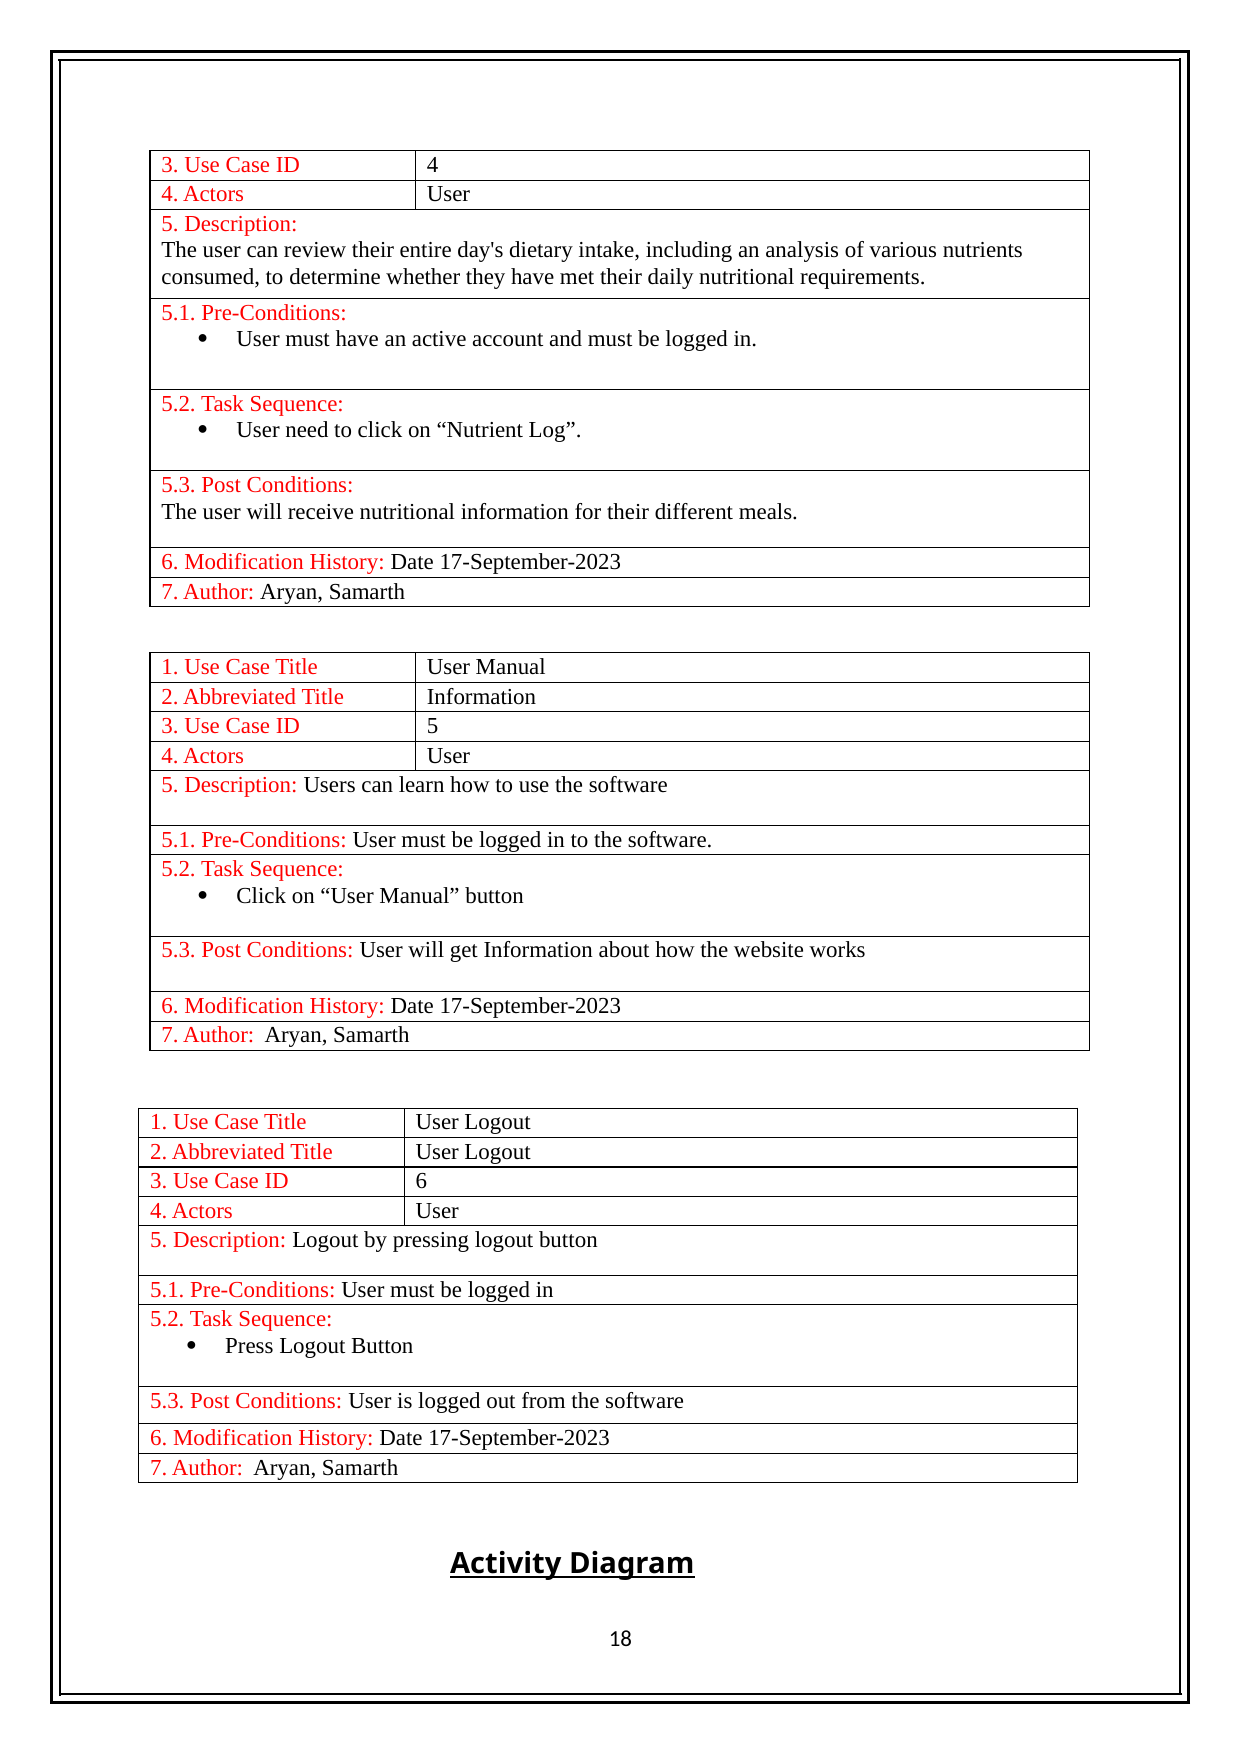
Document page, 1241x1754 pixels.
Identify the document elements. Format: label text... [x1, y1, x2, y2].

table_cell 6. Modification History: Date 17-September-2023 [139, 1424, 1077, 1452]
table_cell 6. Modification History: Date 17-September-2023 [151, 548, 1089, 577]
table_cell User Logout [405, 1138, 1077, 1166]
table_cell 6. Modification History: Date 17-September-2023 [151, 992, 1089, 1021]
table_cell 5.3. Post Conditions: User is logged out from the software [139, 1387, 1077, 1423]
table_cell 5.1. Pre-Conditions: User must have an active account and must be logged in. [151, 299, 1089, 389]
table_cell 3. Use Case ID [139, 1168, 404, 1196]
table_cell 5. Description: The user can review their entire day's dietary intake, including an analysis of various nutrients consumed, to determine whether they have met their daily nutritional requirements. [151, 210, 1089, 297]
table_cell 3. Use Case ID [151, 151, 415, 179]
table_header User Logout [405, 1109, 1077, 1137]
table_cell 2. Abbreviated Title [139, 1138, 404, 1166]
table_cell User [416, 181, 1089, 209]
table_cell User [405, 1197, 1077, 1225]
table_cell 5. Description: Users can learn how to use the software [151, 771, 1089, 825]
table_cell 6 [405, 1168, 1077, 1196]
table_cell 5. Description: Logout by pressing logout button [139, 1226, 1077, 1275]
table_header 1. Use Case Title [139, 1109, 404, 1137]
table_cell 3. Use Case ID [151, 712, 415, 741]
table_cell 4. Actors [151, 181, 415, 209]
table_cell User [416, 742, 1089, 770]
table_header User Manual [416, 653, 1089, 682]
table_cell 5 [416, 712, 1089, 741]
table_cell 7. Author: Aryan, Samarth [139, 1454, 1077, 1482]
table_cell 5.1. Pre-Conditions: User must be logged in [139, 1276, 1077, 1304]
text Activity Diagram [375, 1542, 1036, 1582]
table_cell 5.2. Task Sequence: User need to click on “Nutrient Log”. [151, 390, 1089, 470]
table_cell 5.2. Task Sequence: Click on “User Manual” button [151, 855, 1089, 936]
table_cell 5.3. Post Conditions: User will get Information about how the website works [151, 937, 1089, 991]
table_cell 4. Actors [139, 1197, 404, 1225]
table_cell 4. Actors [151, 742, 415, 770]
table_cell 5.3. Post Conditions: The user will receive nutritional information for their different meals. [151, 471, 1089, 547]
table_cell 5.2. Task Sequence: Press Logout Button [139, 1305, 1077, 1386]
table_cell 2. Abbreviated Title [151, 683, 415, 711]
table_cell 7. Author: Aryan, Samarth [151, 578, 1089, 606]
table_cell 7. Author: Aryan, Samarth [151, 1022, 1089, 1050]
table_header 1. Use Case Title [151, 653, 415, 682]
table_cell 4 [416, 151, 1089, 179]
table_cell Information [416, 683, 1089, 711]
table_cell 5.1. Pre-Conditions: User must be logged in to the software. [151, 826, 1089, 854]
